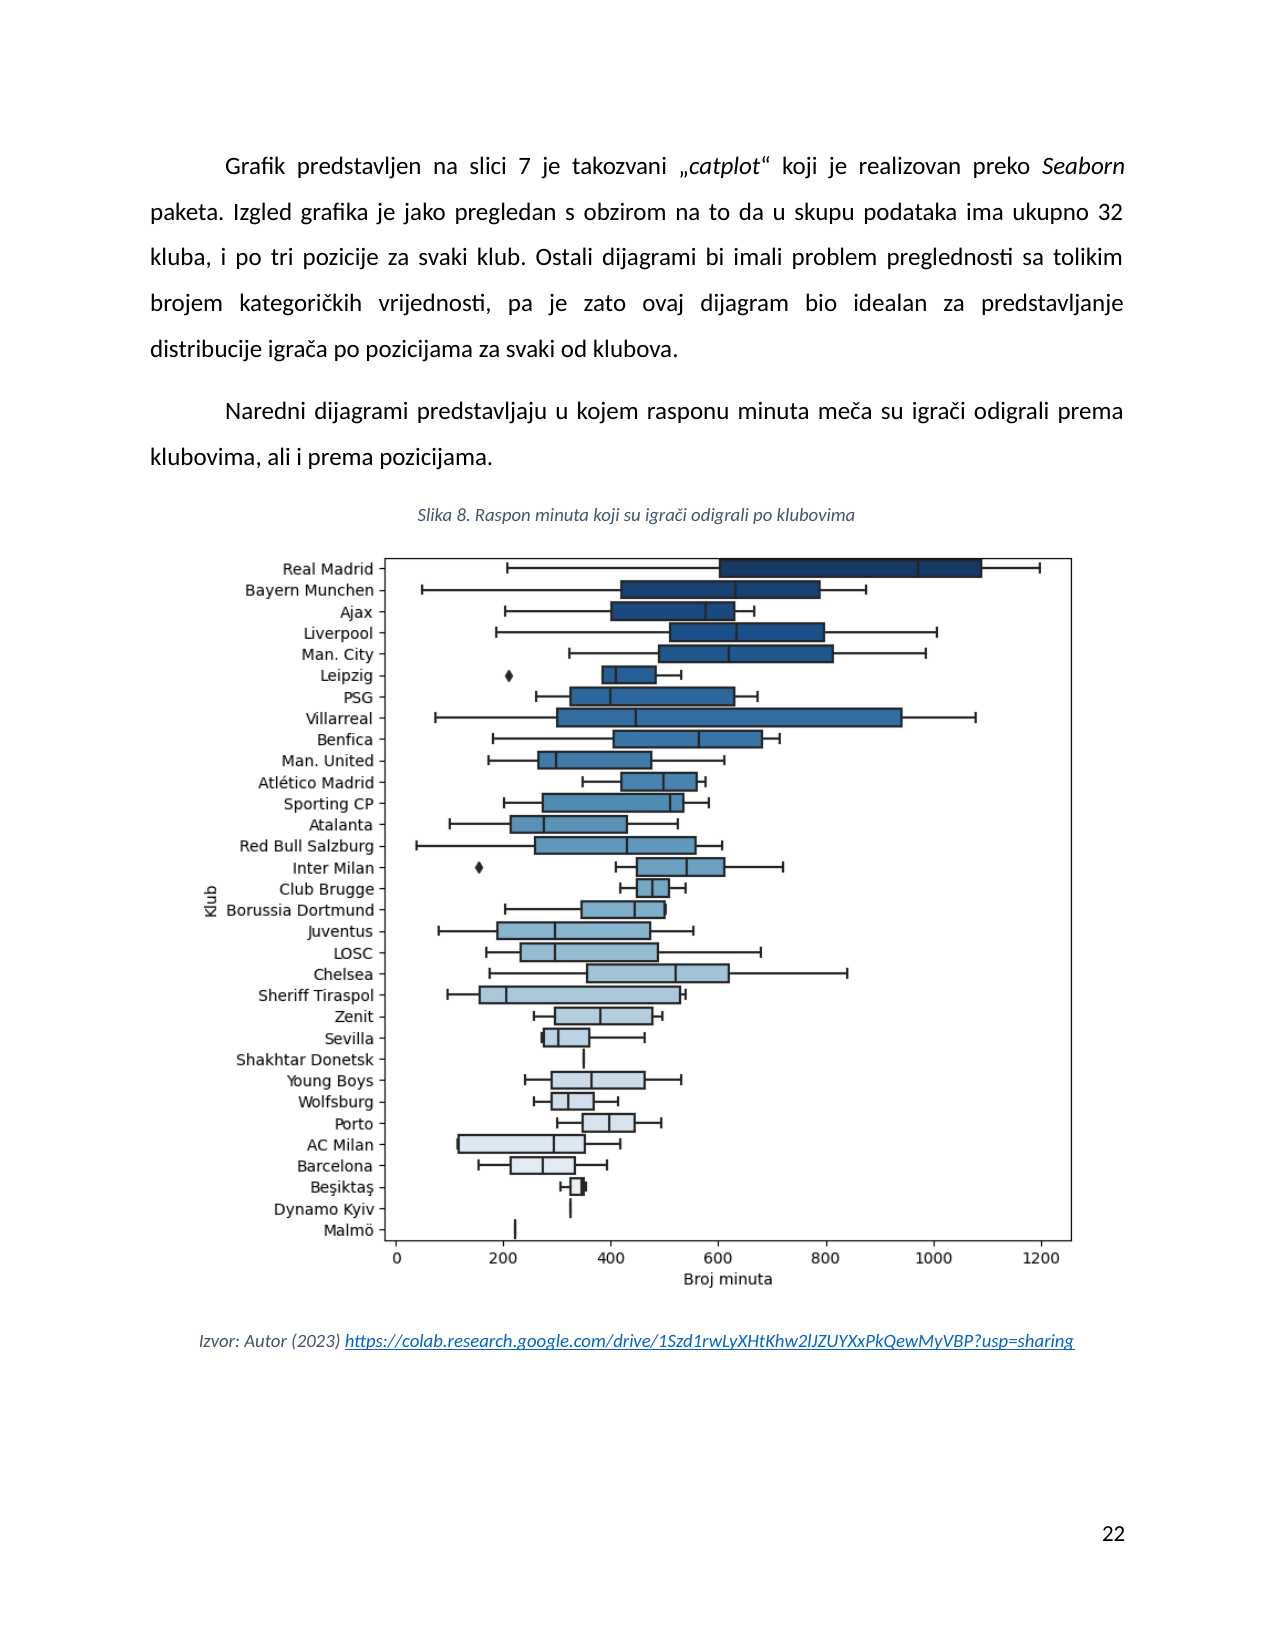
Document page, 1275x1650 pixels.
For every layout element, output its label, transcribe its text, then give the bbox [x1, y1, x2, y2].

text Izvor: Autor (2023) https://colab.research.google.com/drive/1Szd1rwLyXHtKhw2lJZUYXxPkQewMyVBP?usp=sharing [150, 1329, 1125, 1352]
text Grafik predstavljen na slici 7 je takozvani „catplot“ koji je realizovan preko Seaborn paketa. Izgled grafika je jako pregledan s obzirom na to da u skupu podataka ima ukupno 32 kluba, i po tri pozicije za svaki klub. Ostali dijagrami bi imali problem preglednosti sa tolikim brojem kategoričkih vrijednosti, pa je zato ovaj dijagram bio idealan za predstavljanje distribucije igrača po pozicijama za svaki od klubova. [150, 150, 1125, 363]
text Naredni dijagrami predstavljaju u kojem rasponu minuta meča su igrači odigrali prema klubovima, ali i prema pozicijama. [150, 395, 1125, 472]
picture [193, 547, 1082, 1299]
